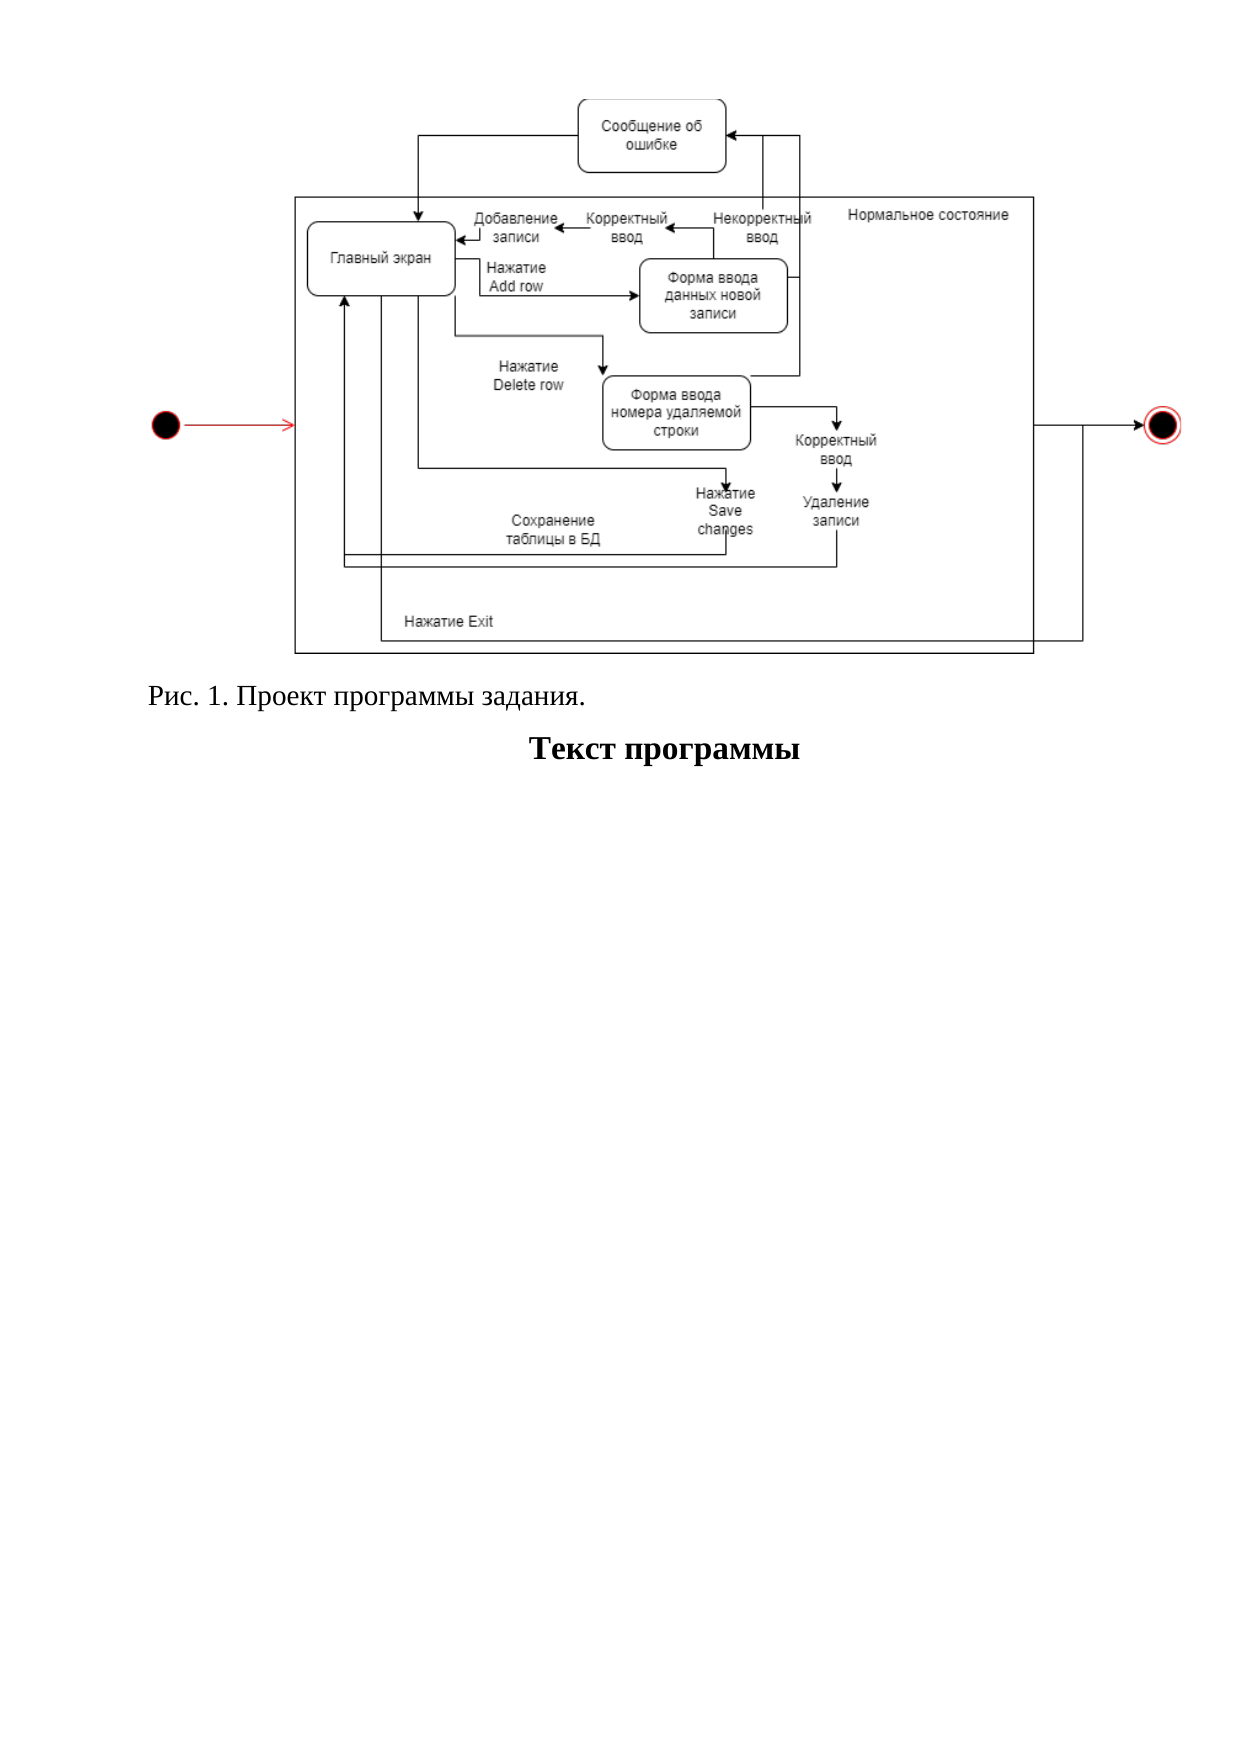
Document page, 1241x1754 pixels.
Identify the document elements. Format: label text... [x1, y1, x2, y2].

picture [147, 99, 1182, 654]
subtitle Текст программы [148, 728, 1181, 766]
text Рис. 1. Проект программы задания. [148, 678, 1181, 711]
